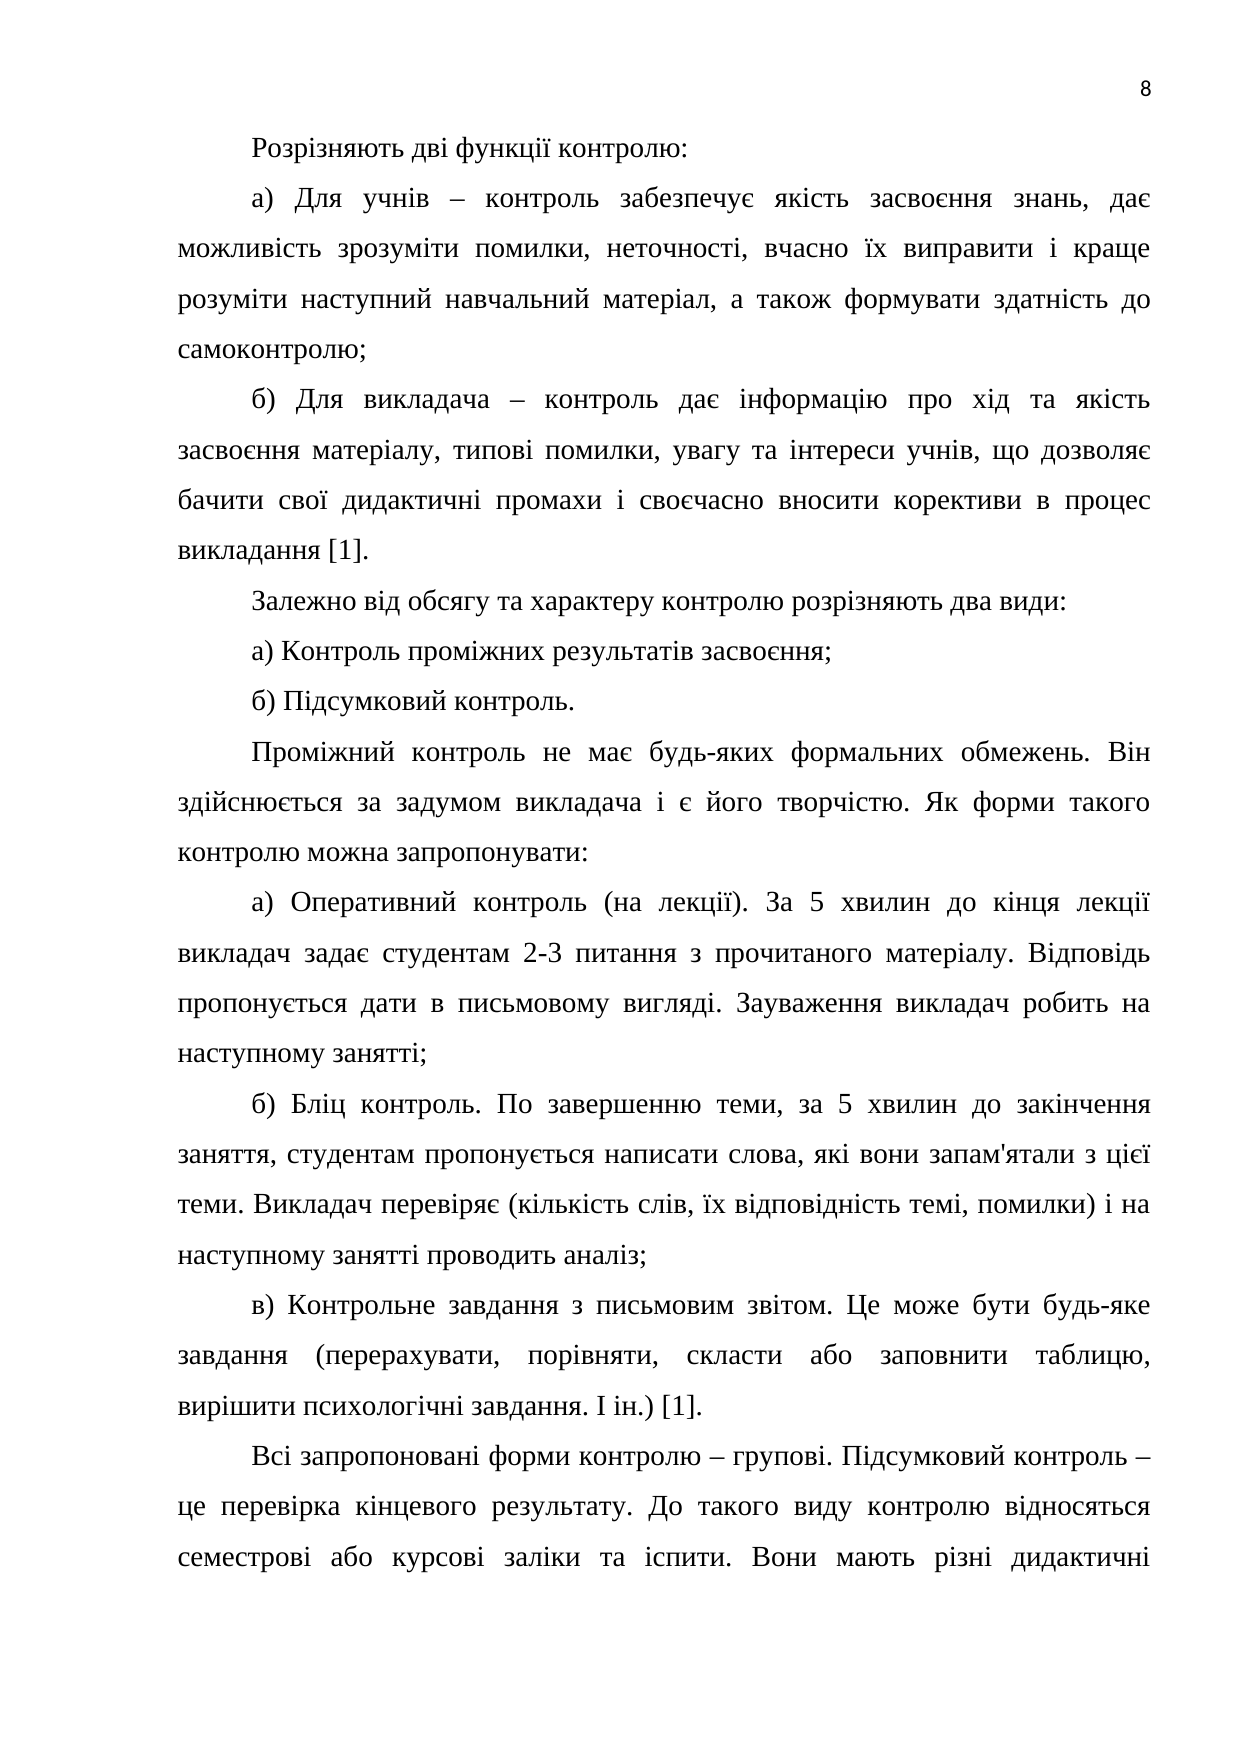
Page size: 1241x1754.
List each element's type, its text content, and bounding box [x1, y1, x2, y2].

text б) Для викладача – контроль дає інформацію про хід та якість засвоєння матеріалу, типові помилки, увагу та інтереси учнів, що дозволяє бачити свої дидактичні промахи і своєчасно вносити корективи в процес викладання [1]. [177, 381, 1152, 566]
text а) Оперативний контроль (на лекції). За 5 хвилин до кінця лекції викладач задає студентам 2-3 питання з прочитаного матеріалу. Відповідь пропонується дати в письмовому вигляді. Зауваження викладач робить на наступному занятті; [177, 884, 1152, 1069]
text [177, 1438, 1152, 1572]
text Розрізняють дві функції контролю: [177, 130, 1152, 163]
text в) Контрольне завдання з письмовим звітом. Це може бути будь-яке завдання (перерахувати, порівняти, скласти або заповнити таблицю, вирішити психологічні завдання. І ін.) [1]. [177, 1287, 1152, 1421]
text а) Контроль проміжних результатів засвоєння; [177, 633, 1152, 667]
text а) Для учнів – контроль забезпечує якість засвоєння знань, дає можливість зрозуміти помилки, неточності, вчасно їх виправити і краще розуміти наступний навчальний матеріал, а також формувати здатність до самоконтролю; [177, 180, 1152, 365]
text б) Бліц контроль. По завершенню теми, за 5 хвилин до закінчення заняття, студентам пропонується написати слова, які вони запам'ятали з цієї теми. Викладач перевіряє (кількість слів, їх відповідність темі, помилки) і на наступному занятті проводить аналіз; [177, 1086, 1152, 1270]
text Залежно від обсягу та характеру контролю розрізняють два види: [177, 583, 1152, 616]
text б) Підсумковий контроль. [177, 683, 1152, 717]
text Проміжний контроль не має будь-яких формальних обмежень. Він здійснюється за задумом викладача і є його творчістю. Як форми такого контролю можна запропонувати: [177, 734, 1152, 868]
